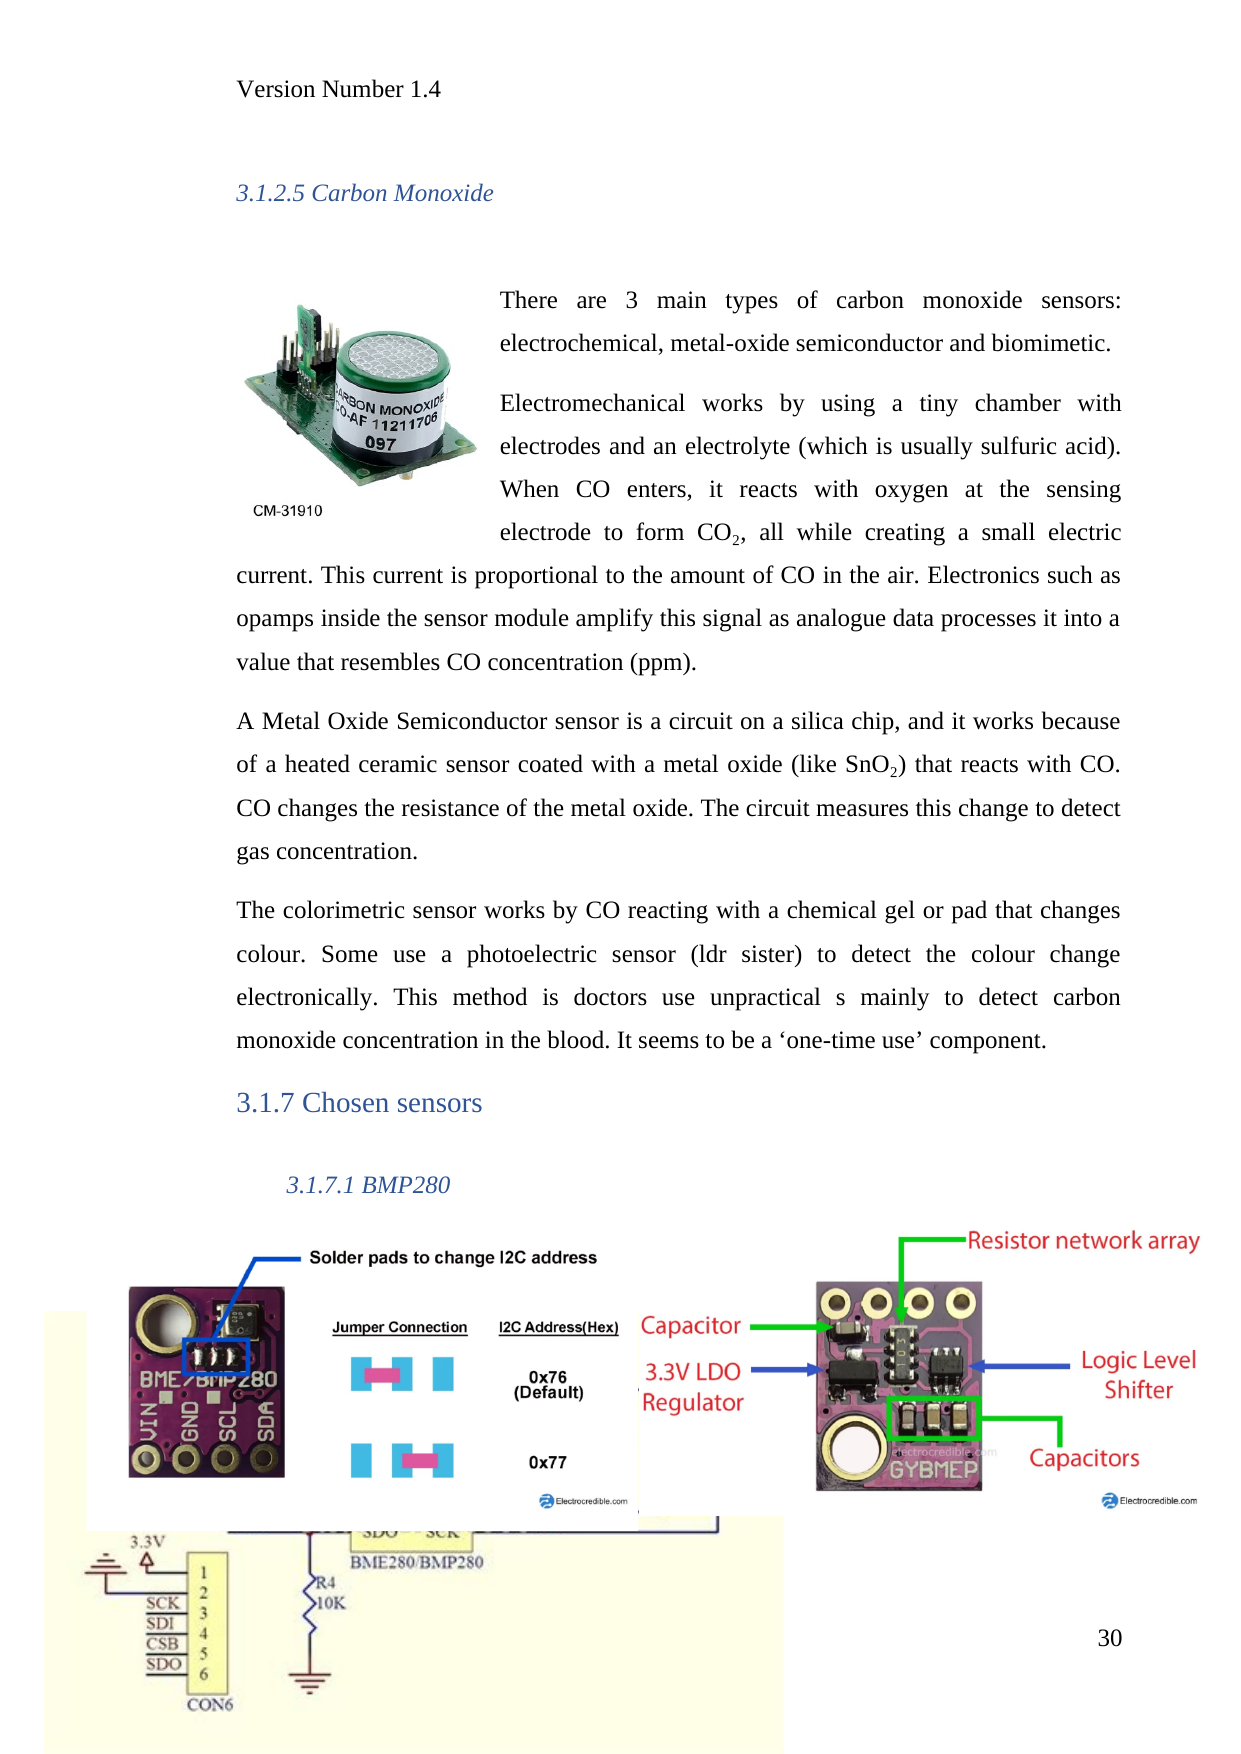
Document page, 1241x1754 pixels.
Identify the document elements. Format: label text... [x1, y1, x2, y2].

subtitle 3.1.2.5 Carbon Monoxide [236, 178, 1122, 207]
subtitle 3.1.7.1 BMP280 [236, 1143, 1122, 1199]
picture [236, 285, 481, 530]
subtitle 3.1.7 Chosen sensors [236, 1085, 1122, 1118]
text There are 3 main types of carbon monoxide sensors: electrochemical, metal-oxide semiconductor and biomimetic. [481, 285, 1122, 357]
text Electromechanical works by using a tiny chamber with electrodes and an electrolyte (which is usually sulfuric acid). When CO enters, it reacts with oxygen at the sensing electrode to form CO₂, all while creating a small electric current. This current is proportional to the amount of CO in the air. Electronics such as opamps inside the sensor module amplify this signal as analogue data processes it into a value that resembles CO concentration (ppm). [236, 388, 1122, 675]
picture [44, 1218, 1204, 1754]
text The colorimetric sensor works by CO reacting with a chemical gel or pad that changes colour. Some use a photoelectric sensor (ldr sister) to detect the colour change electronically. This method is doctors use unpractical s mainly to detect carbon monoxide concentration in the blood. It seems to be a ‘one-time use’ component. [236, 896, 1122, 1054]
text A Metal Oxide Semiconductor sensor is a circuit on a silica chip, and it works because of a heated ceramic sensor coated with a metal oxide (like SnO₂) that reacts with CO. CO changes the resistance of the metal oxide. The circuit measures this change to detect gas concentration. [236, 706, 1122, 864]
